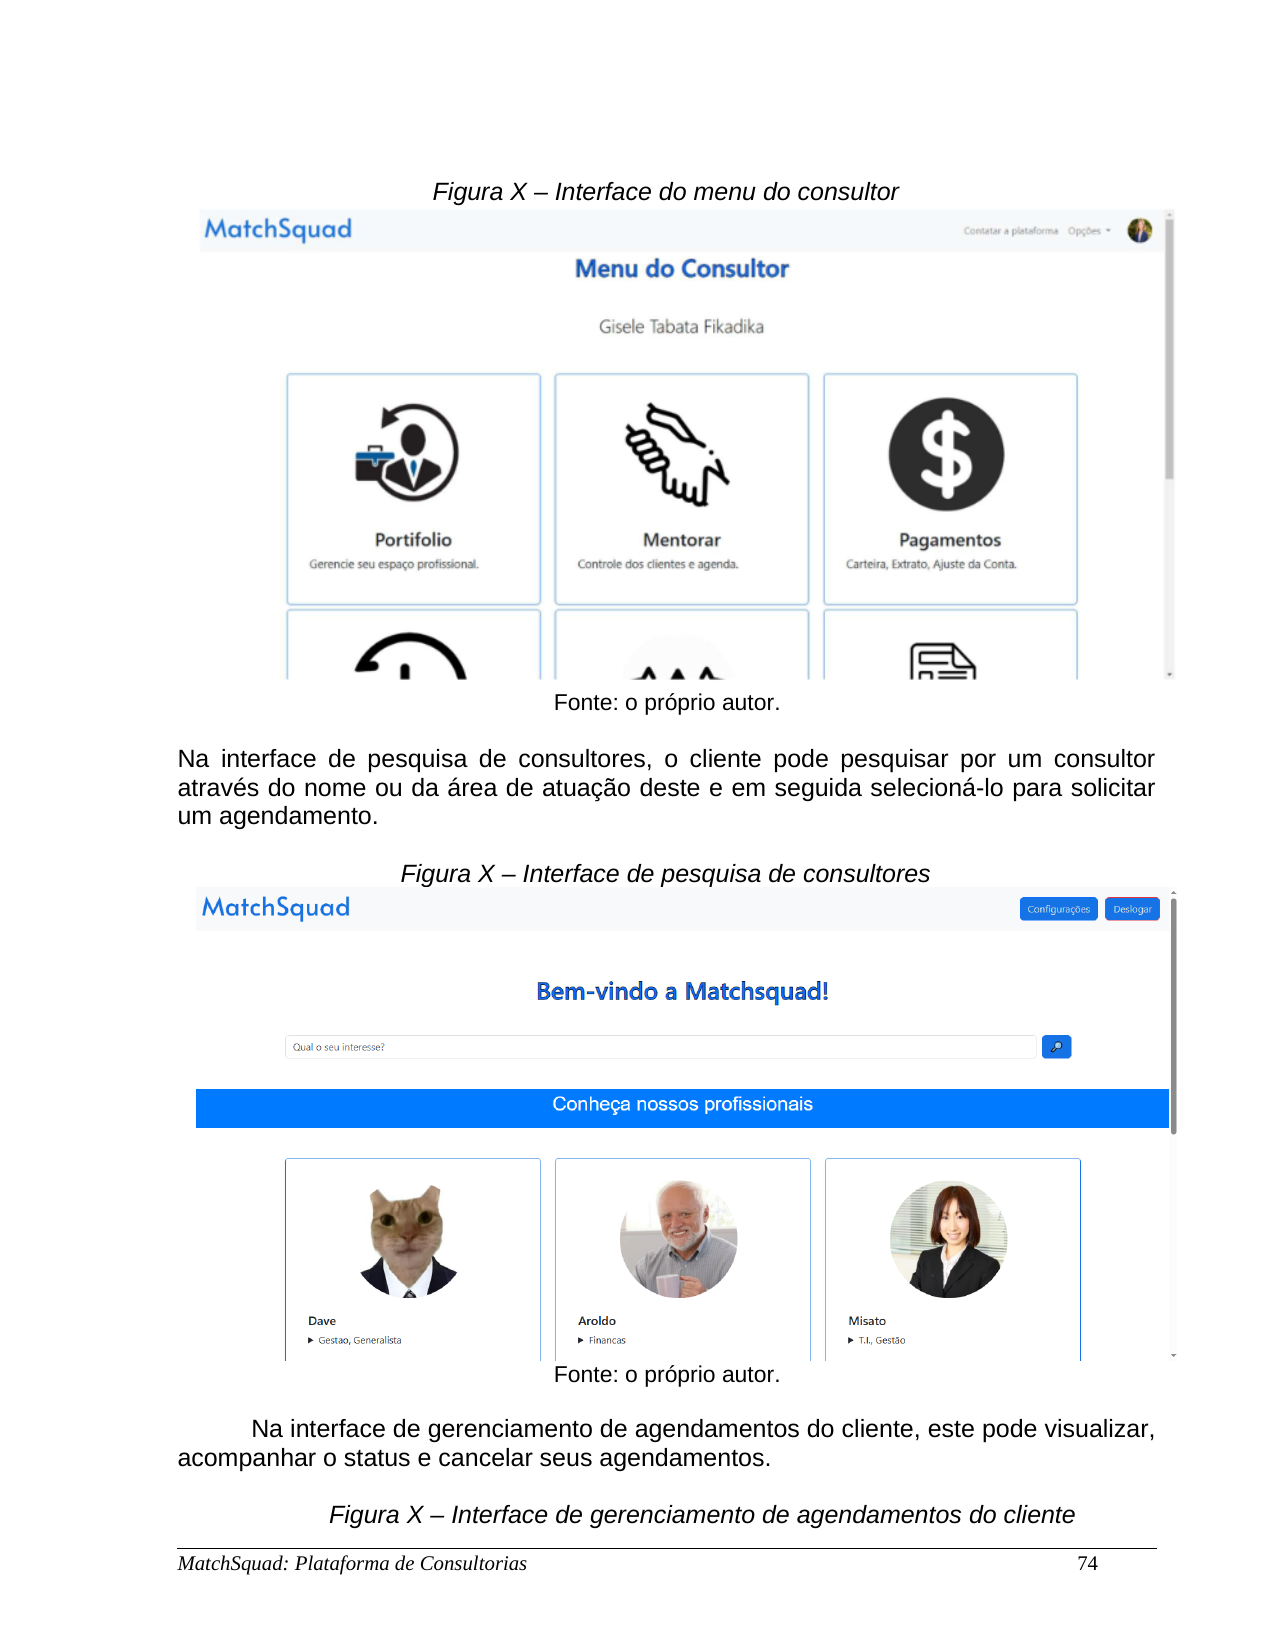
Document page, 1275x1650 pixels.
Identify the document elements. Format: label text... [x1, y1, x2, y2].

text Figura X – Interface de pesquisa de consultores [177, 859, 1157, 888]
text Na interface de gerenciamento de agendamentos do cliente, este pode visualizar, acompanhar o status e cancelar seus agendamentos. [177, 1414, 1157, 1471]
text Fonte: o próprio autor. [177, 689, 1157, 715]
text Na interface de pesquisa de consultores, o cliente pode pesquisar por um consultor através do nome ou da área de atuação deste e em seguida selecioná-lo para solicitar um agendamento. [177, 744, 1157, 830]
text Figura X – Interface de gerenciamento de agendamentos do cliente [177, 1500, 1157, 1529]
text Figura X – Interface do menu do consultor [177, 177, 1157, 206]
text Fonte: o próprio autor. [177, 888, 1157, 1387]
